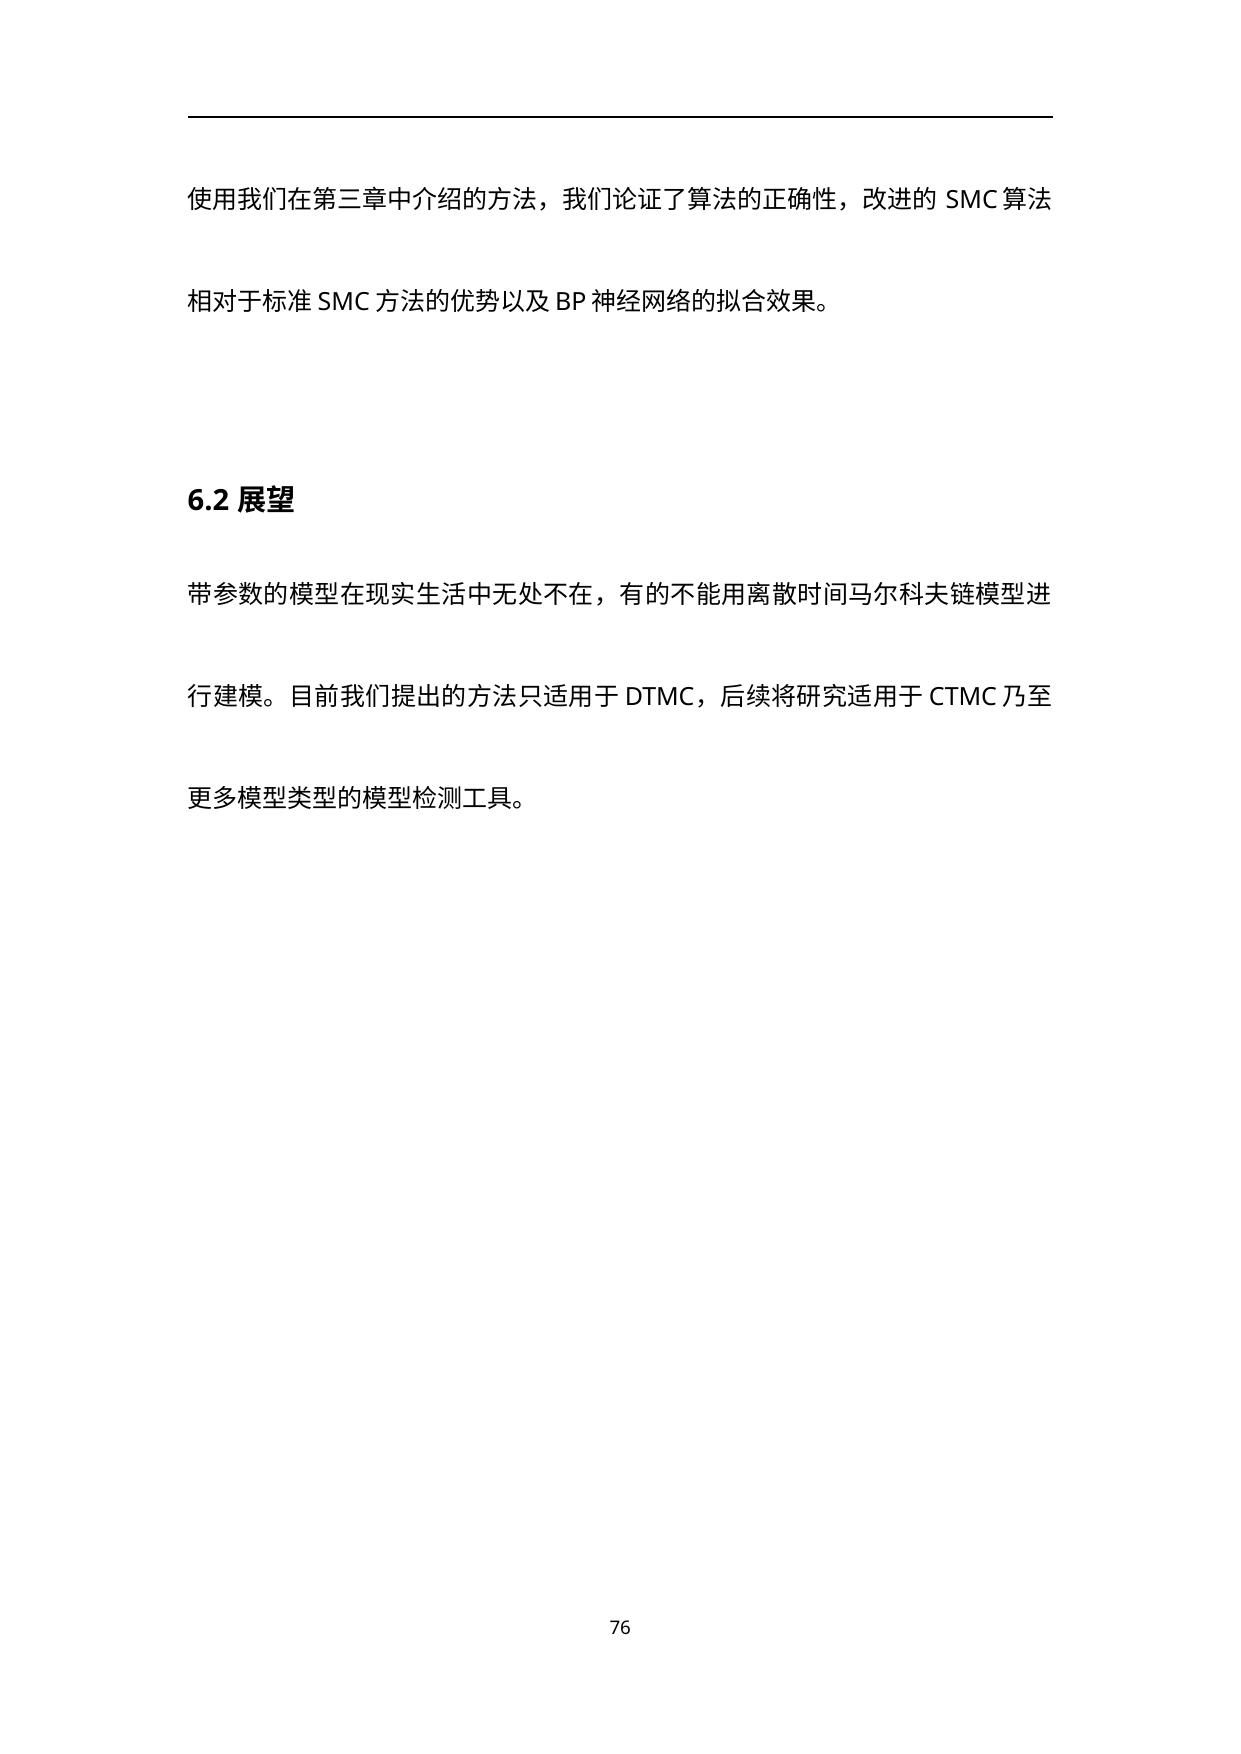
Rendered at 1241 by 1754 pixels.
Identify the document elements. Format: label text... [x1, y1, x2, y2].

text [187, 164, 1053, 334]
text 带参数的模型在现实生活中无处不在，有的不能用离散时间马尔科夫链模型进行建模。目前我们提出的方法只适用于DTMC，后续将研究适用于CTMC乃至更多模型类型的模型检测工具。 [187, 559, 1053, 830]
subtitle 6.2 展望 [187, 464, 1053, 532]
